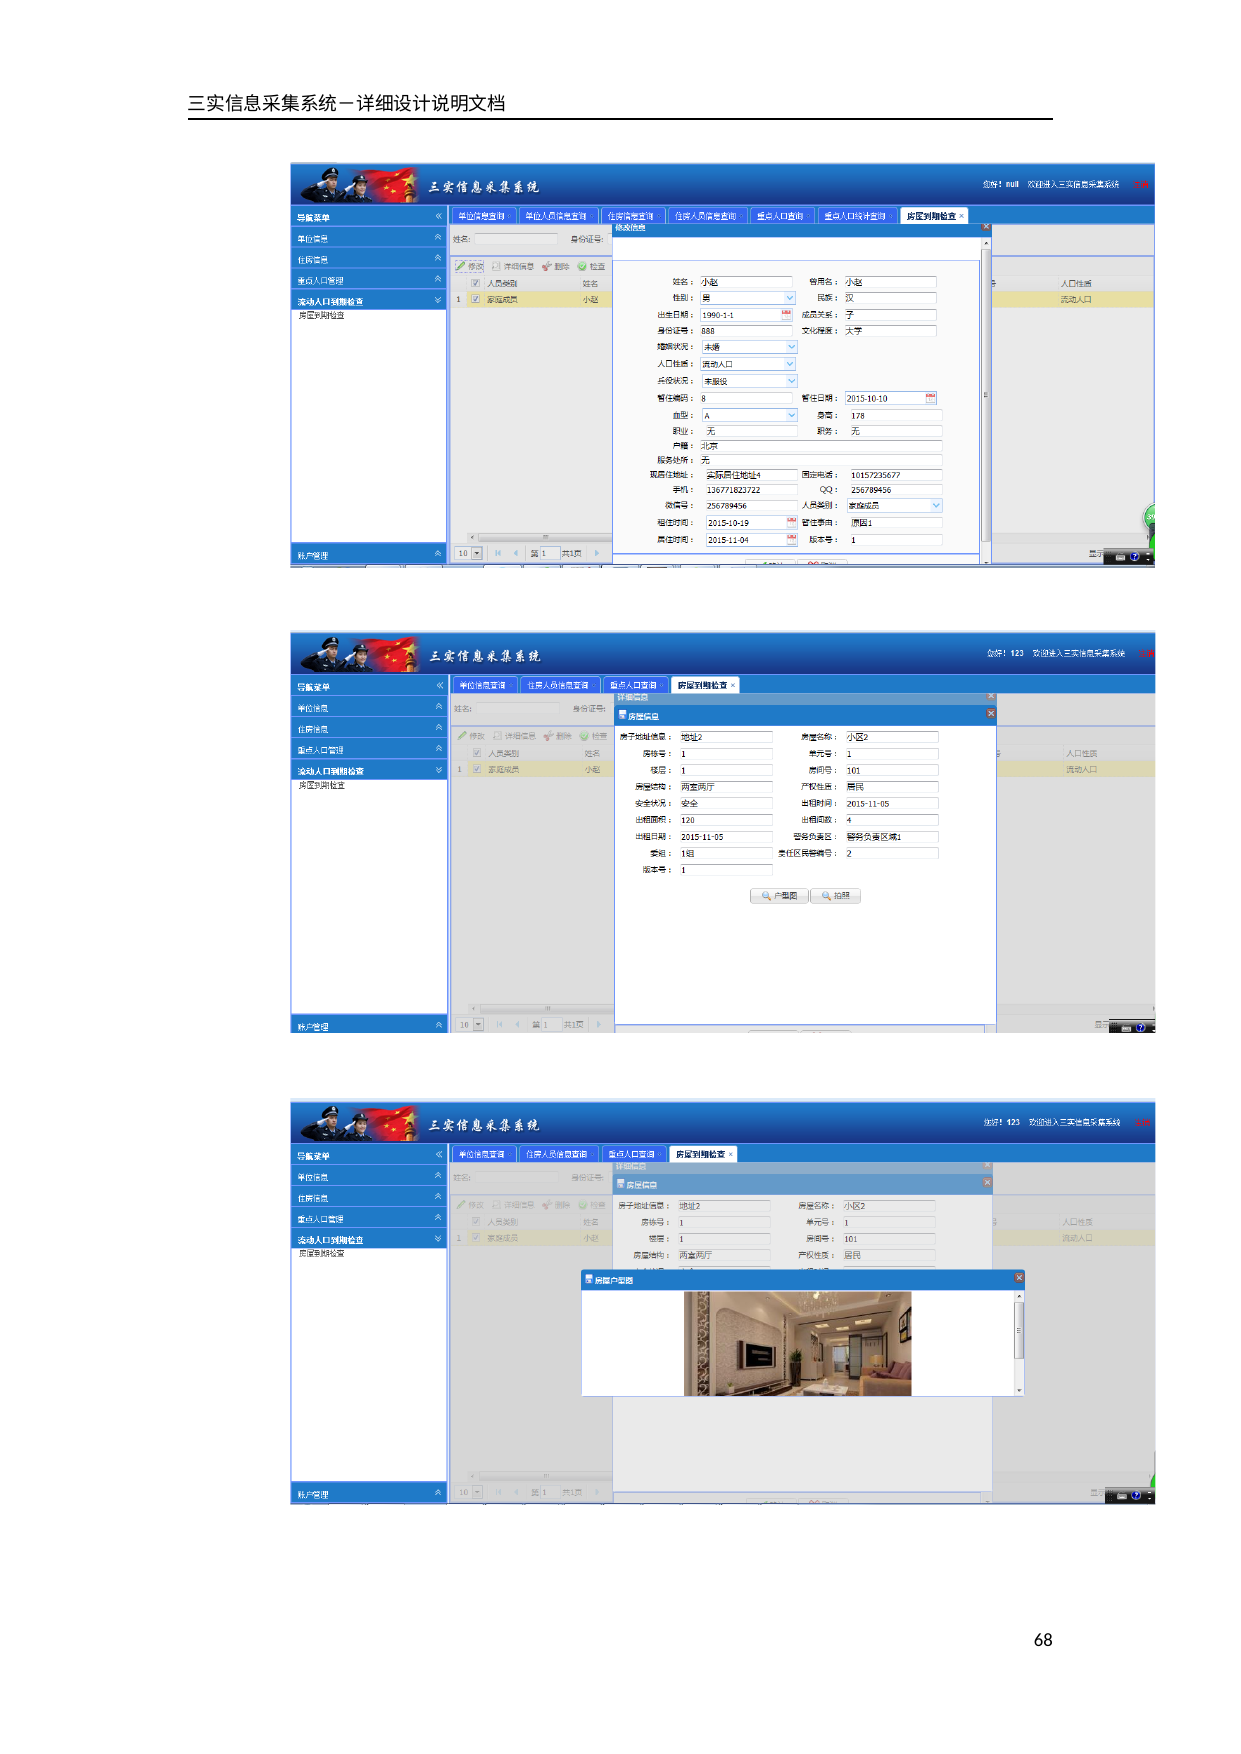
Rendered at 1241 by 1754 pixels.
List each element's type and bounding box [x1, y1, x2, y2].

picture [290, 630, 1156, 1033]
picture [290, 162, 1155, 568]
picture [290, 1098, 1156, 1505]
